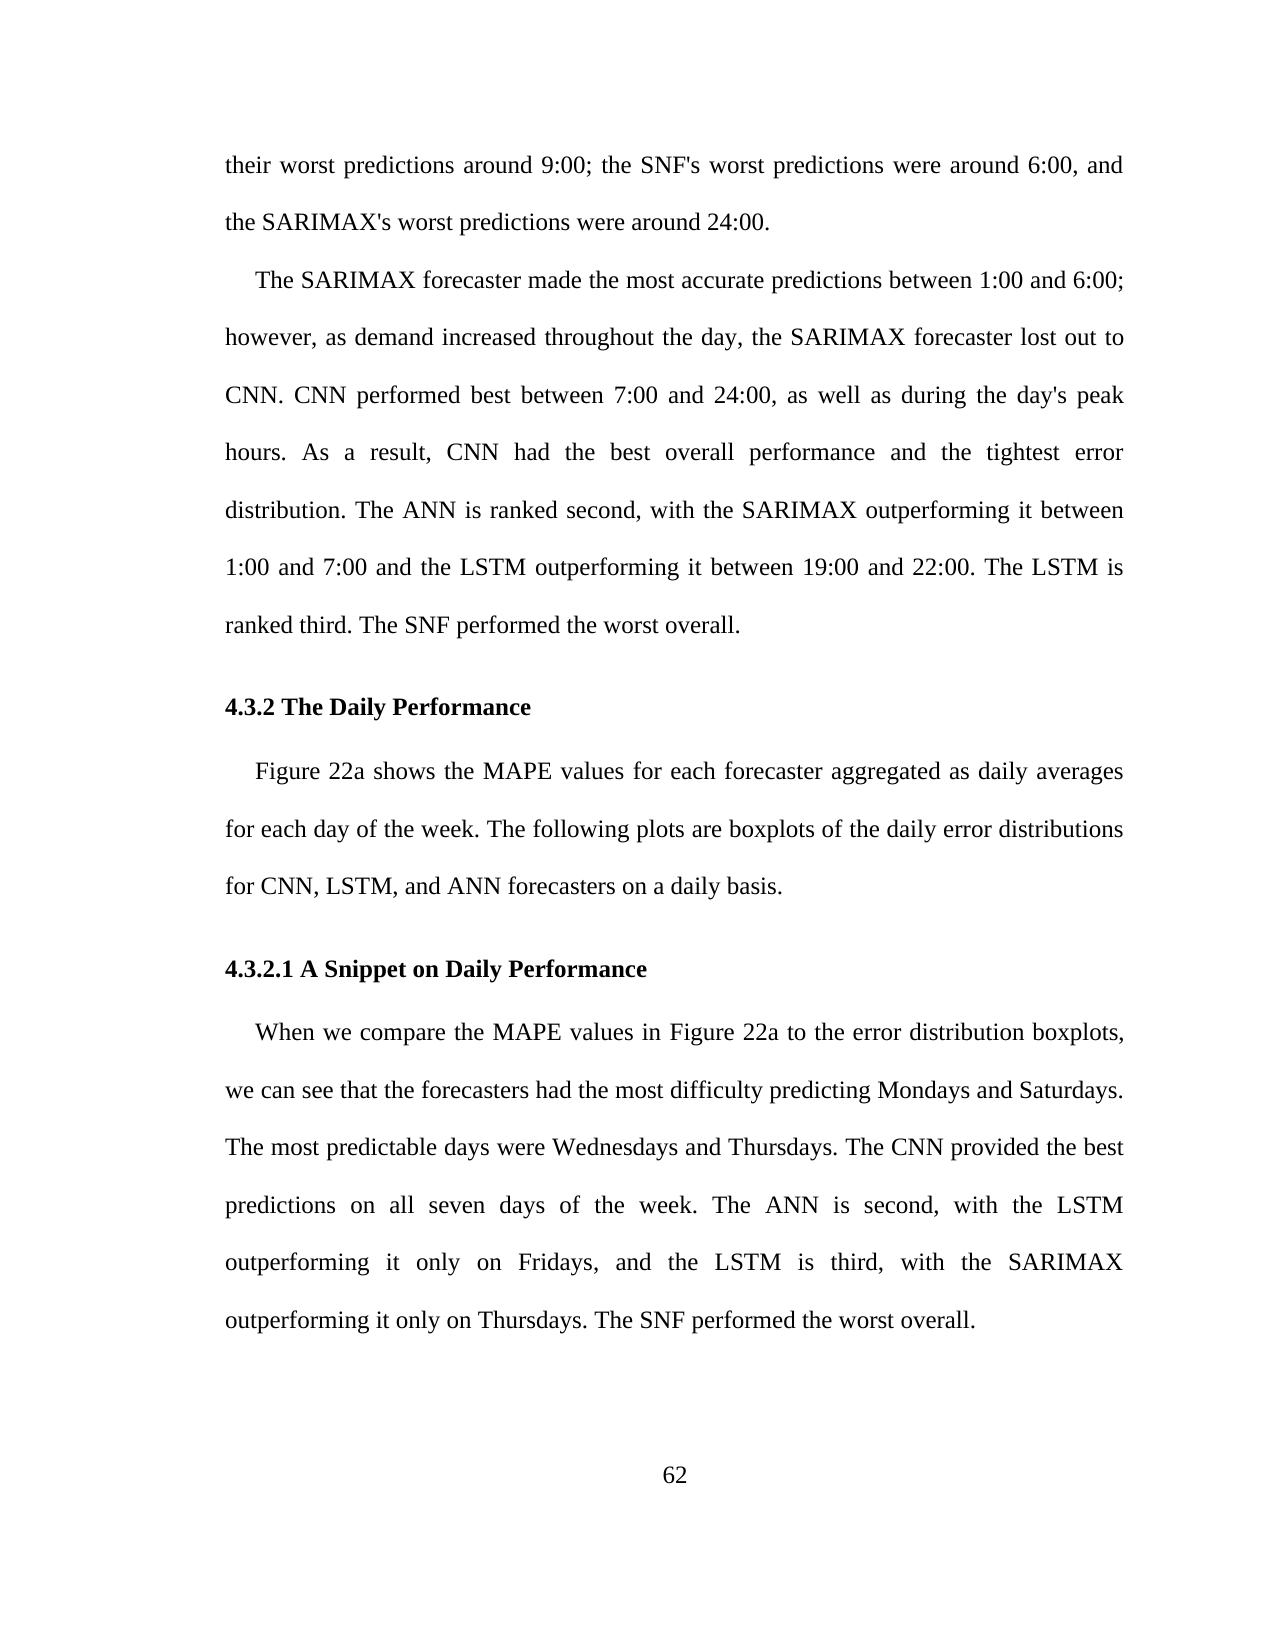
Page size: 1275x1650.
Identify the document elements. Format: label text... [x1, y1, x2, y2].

subtitle 4.3.2 The Daily Performance [225, 692, 1125, 721]
text Figure 22a shows the MAPE values for each forecaster aggregated as daily averages for each day of the week. The following plots are boxplots of the daily error distributions for CNN, LSTM, and ANN forecasters on a daily basis. [225, 756, 1125, 900]
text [225, 150, 1125, 236]
subtitle 4.3.2.1 A Snippet on Daily Performance [225, 954, 1125, 982]
text When we compare the MAPE values in Figure 22a to the error distribution boxplots, we can see that the forecasters had the most difficulty predicting Mondays and Saturdays. The most predictable days were Wednesdays and Thursdays. The CNN provided the best predictions on all seven days of the week. The ANN is second, with the LSTM outperforming it only on Fridays, and the LSTM is third, with the SARIMAX outperforming it only on Thursdays. The SNF performed the worst overall. [225, 1017, 1125, 1334]
text The SARIMAX forecaster made the most accurate predictions between 1:00 and 6:00; however, as demand increased throughout the day, the SARIMAX forecaster lost out to CNN. CNN performed best between 7:00 and 24:00, as well as during the day's peak hours. As a result, CNN had the best overall performance and the tightest error distribution. The ANN is ranked second, with the SARIMAX outperforming it between 1:00 and 7:00 and the LSTM outperforming it between 19:00 and 22:00. The LSTM is ranked third. The SNF performed the worst overall. [225, 265, 1125, 639]
